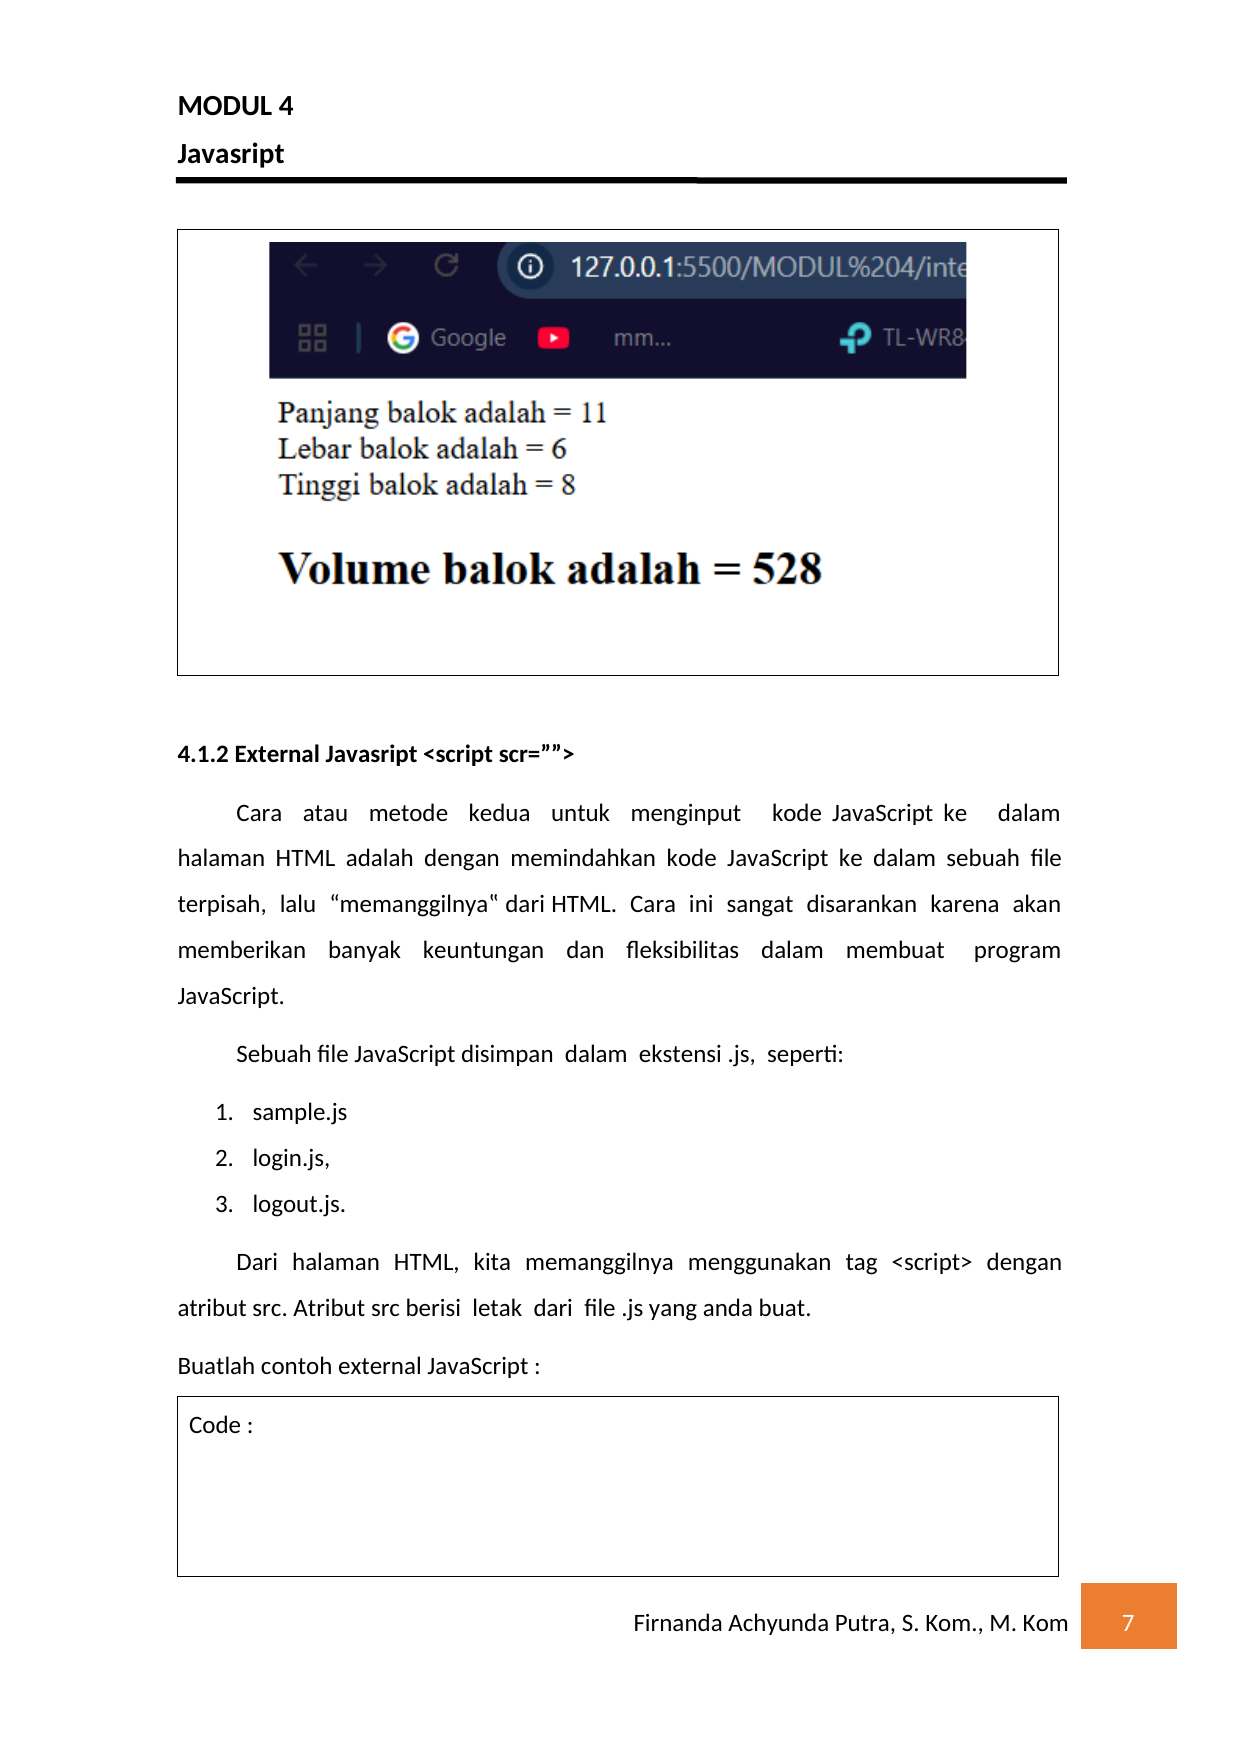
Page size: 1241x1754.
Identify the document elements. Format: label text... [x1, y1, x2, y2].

list logout.js. [215, 1188, 1063, 1218]
subtitle 4.1.2 External Javasript <script scr=””> [177, 739, 1063, 769]
picture [269, 242, 967, 661]
text Dari halaman HTML, kita memanggilnya menggunakan tag <script> dengan atribut src. Atribut src berisi letak dari file .js yang anda buat. [177, 1246, 1063, 1322]
text Buatlah contoh external JavaScript : [177, 1350, 1063, 1380]
text Cara atau metode kedua untuk menginput kode JavaScript ke dalam halaman HTML adalah dengan memindahkan kode JavaScript ke dalam sebuah file terpisah, lalu “memanggilnya‟ dari HTML. Cara ini sangat disarankan karena akan memberikan banyak keuntungan dan fleksibilitas dalam membuat program JavaScript. [177, 797, 1063, 1010]
table_header Code : Output : [178, 1397, 1058, 1576]
text Sebuah file JavaScript disimpan dalam ekstensi .js, seperti: [177, 1038, 1063, 1068]
table_header Code : Output : [178, 230, 1058, 675]
list sample.js [215, 1096, 1063, 1127]
list login.js, [215, 1142, 1063, 1172]
